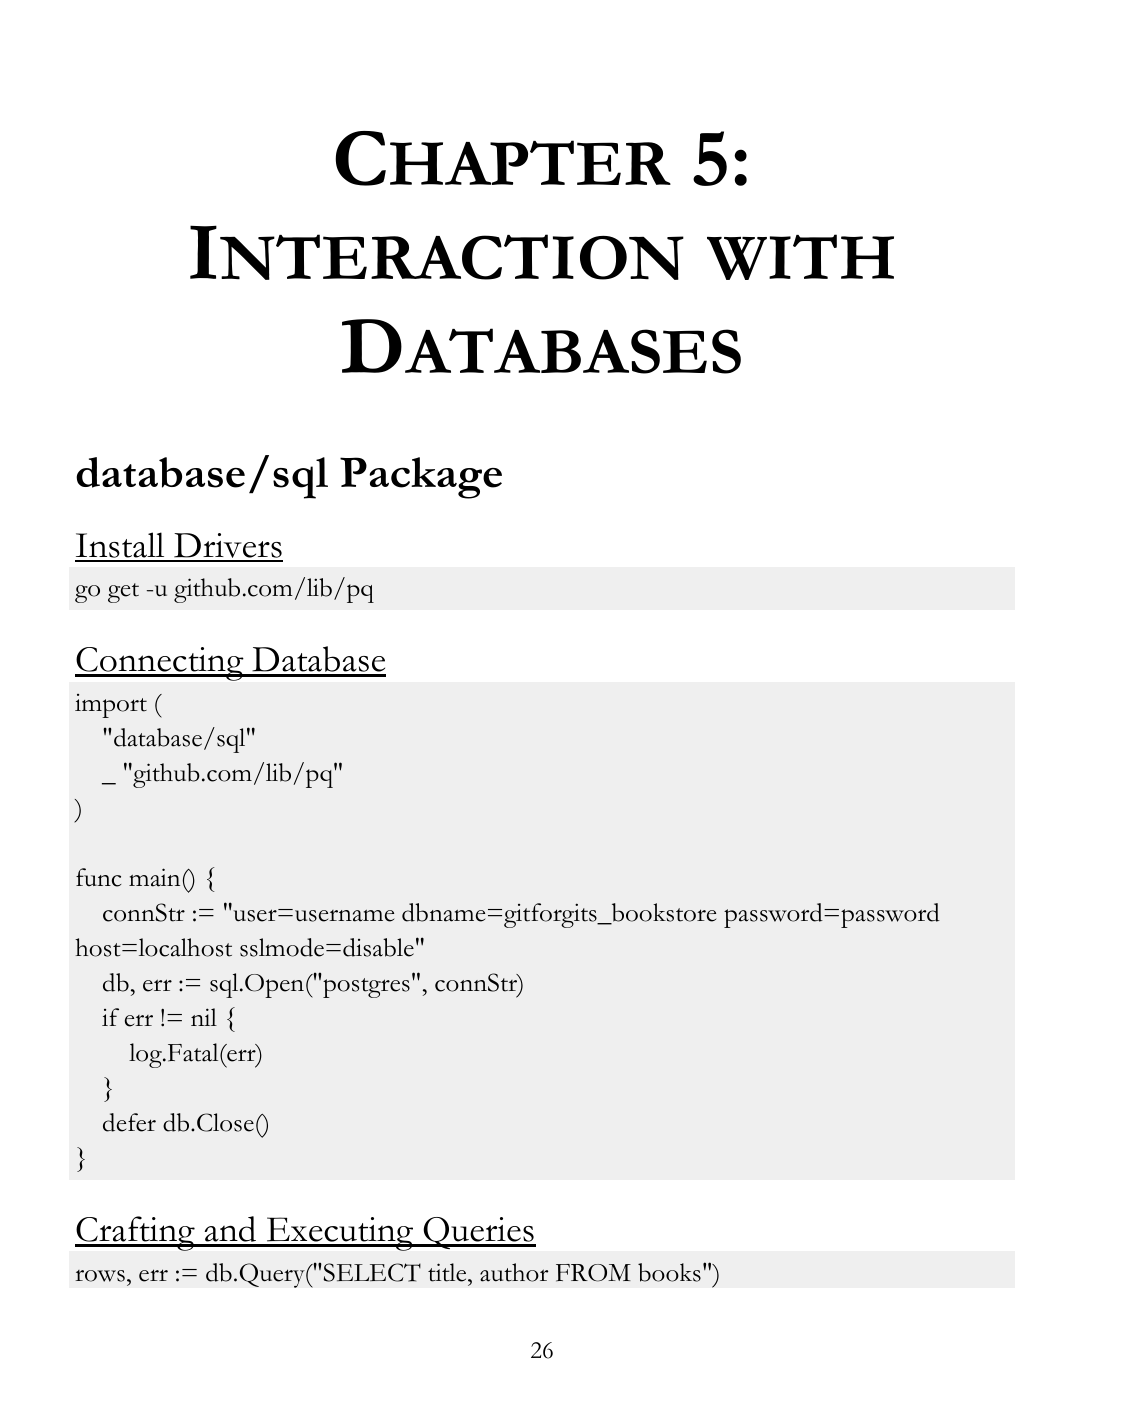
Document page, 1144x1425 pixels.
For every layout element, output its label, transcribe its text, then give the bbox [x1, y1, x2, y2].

text rows, err := db.Query("SELECT title, author FROM books") [69, 1251, 1015, 1288]
text ) [69, 787, 1015, 822]
text _ "github.com/lib/pq" [69, 752, 1015, 787]
subtitle database/sql Package [75, 448, 1009, 500]
text func main() { [69, 857, 1015, 892]
text go get -u github.com/lib/pq [69, 567, 1015, 610]
subtitle Chapter 5: Interaction with Databases [75, 114, 1009, 395]
text "database/sql" [69, 717, 1015, 752]
text defer db.Close() [69, 1102, 1015, 1137]
text db, err := sql.Open("postgres", connStr) [69, 962, 1015, 997]
text connStr := "user=username dbname=gitforgits_bookstore password=password host=localhost sslmode=disable" [69, 892, 1015, 962]
text } [69, 1137, 1015, 1180]
text import ( [69, 682, 1015, 717]
subtitle Crafting and Executing Queries [75, 1209, 1009, 1251]
text } [69, 1067, 1015, 1102]
text if err != nil { [69, 997, 1015, 1032]
subtitle Connecting Database [75, 639, 1009, 682]
subtitle Install Drivers [75, 525, 1009, 567]
text log.Fatal(err) [69, 1032, 1015, 1067]
